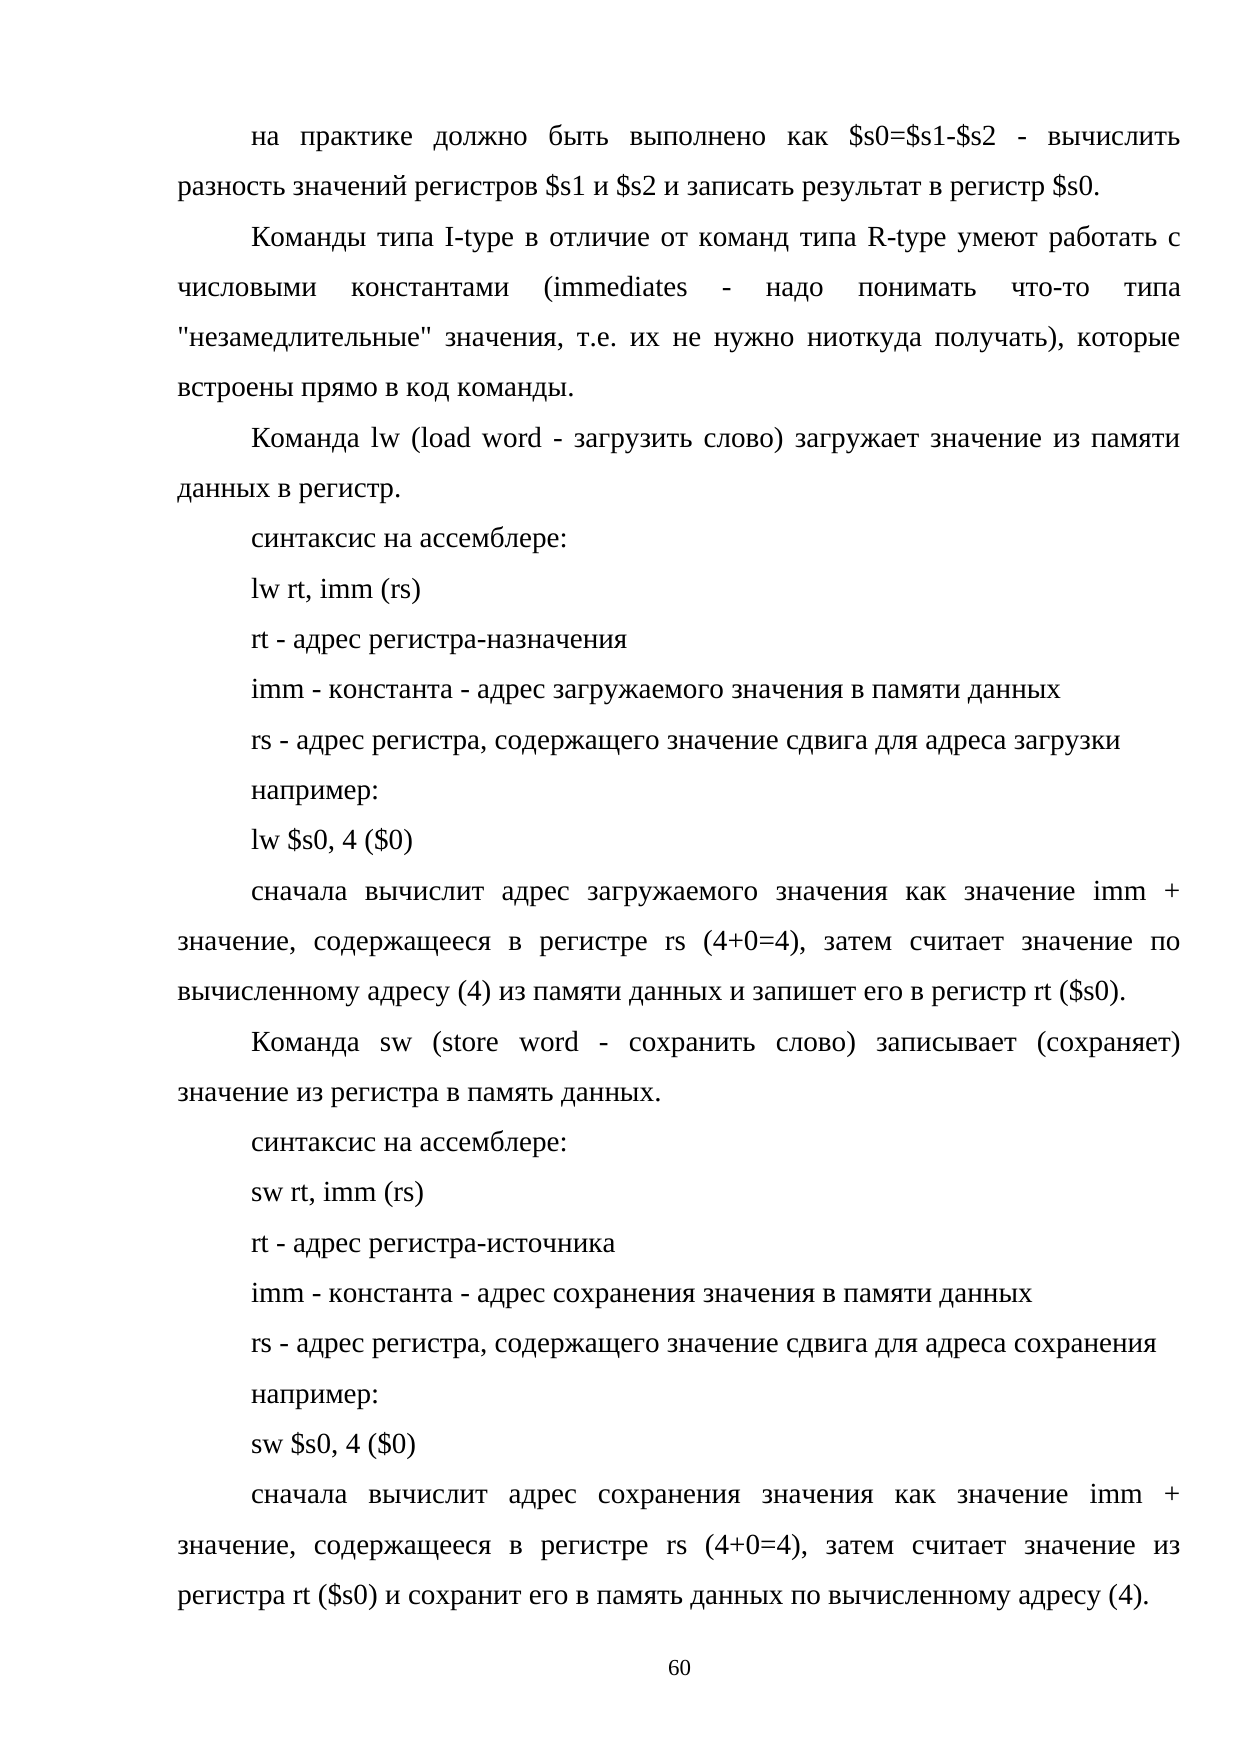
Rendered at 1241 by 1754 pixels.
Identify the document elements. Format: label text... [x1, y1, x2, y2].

text синтаксис на ассемблере: [177, 1124, 1182, 1158]
text rs - адрес регистра, содержащего значение сдвига для адреса загрузки [177, 722, 1182, 755]
text например: [177, 772, 1182, 806]
text sw rt, imm (rs) [177, 1174, 1182, 1208]
text на практике должно быть выполнено как $s0=$s1-$s2 - вычислить разность значений регистров $s1 и $s2 и записать результат в регистр $s0. [177, 118, 1182, 202]
text сначала вычислит адрес сохранения значения как значение imm + значение, содержащееся в регистре rs (4+0=4), затем считает значение из регистра rt ($s0) и сохранит его в память данных по вычисленному адресу (4). [177, 1476, 1182, 1611]
text синтаксис на ассемблере: [177, 521, 1182, 554]
text rt - адрес регистра-источника [177, 1225, 1182, 1258]
text lw rt, imm (rs) [177, 571, 1182, 604]
text lw $s0, 4 ($0) [177, 822, 1182, 856]
text сначала вычислит адрес загружаемого значения как значение imm + значение, содержащееся в регистре rs (4+0=4), затем считает значение по вычисленному адресу (4) из памяти данных и запишет его в регистр rt ($s0). [177, 873, 1182, 1007]
text imm - константа - адрес сохранения значения в памяти данных [177, 1275, 1182, 1309]
text Команда lw (load word - загрузить слово) загружает значение из памяти данных в регистр. [177, 420, 1182, 504]
text rs - адрес регистра, содержащего значение сдвига для адреса сохранения [177, 1326, 1182, 1359]
text Команды типа I-type в отличие от команд типа R-type умеют работать с числовыми константами (immediates - надо понимать что-то типа "незамедлительные" значения, т.е. их не нужно ниоткуда получать), которые встроены прямо в код команды. [177, 219, 1182, 403]
text Команда sw (store word - сохранить слово) записывает (сохраняет) значение из регистра в память данных. [177, 1024, 1182, 1107]
text sw $s0, 4 ($0) [177, 1426, 1182, 1460]
text rt - адрес регистра-назначения [177, 621, 1182, 655]
text imm - константа - адрес загружаемого значения в памяти данных [177, 671, 1182, 705]
text например: [177, 1376, 1182, 1409]
